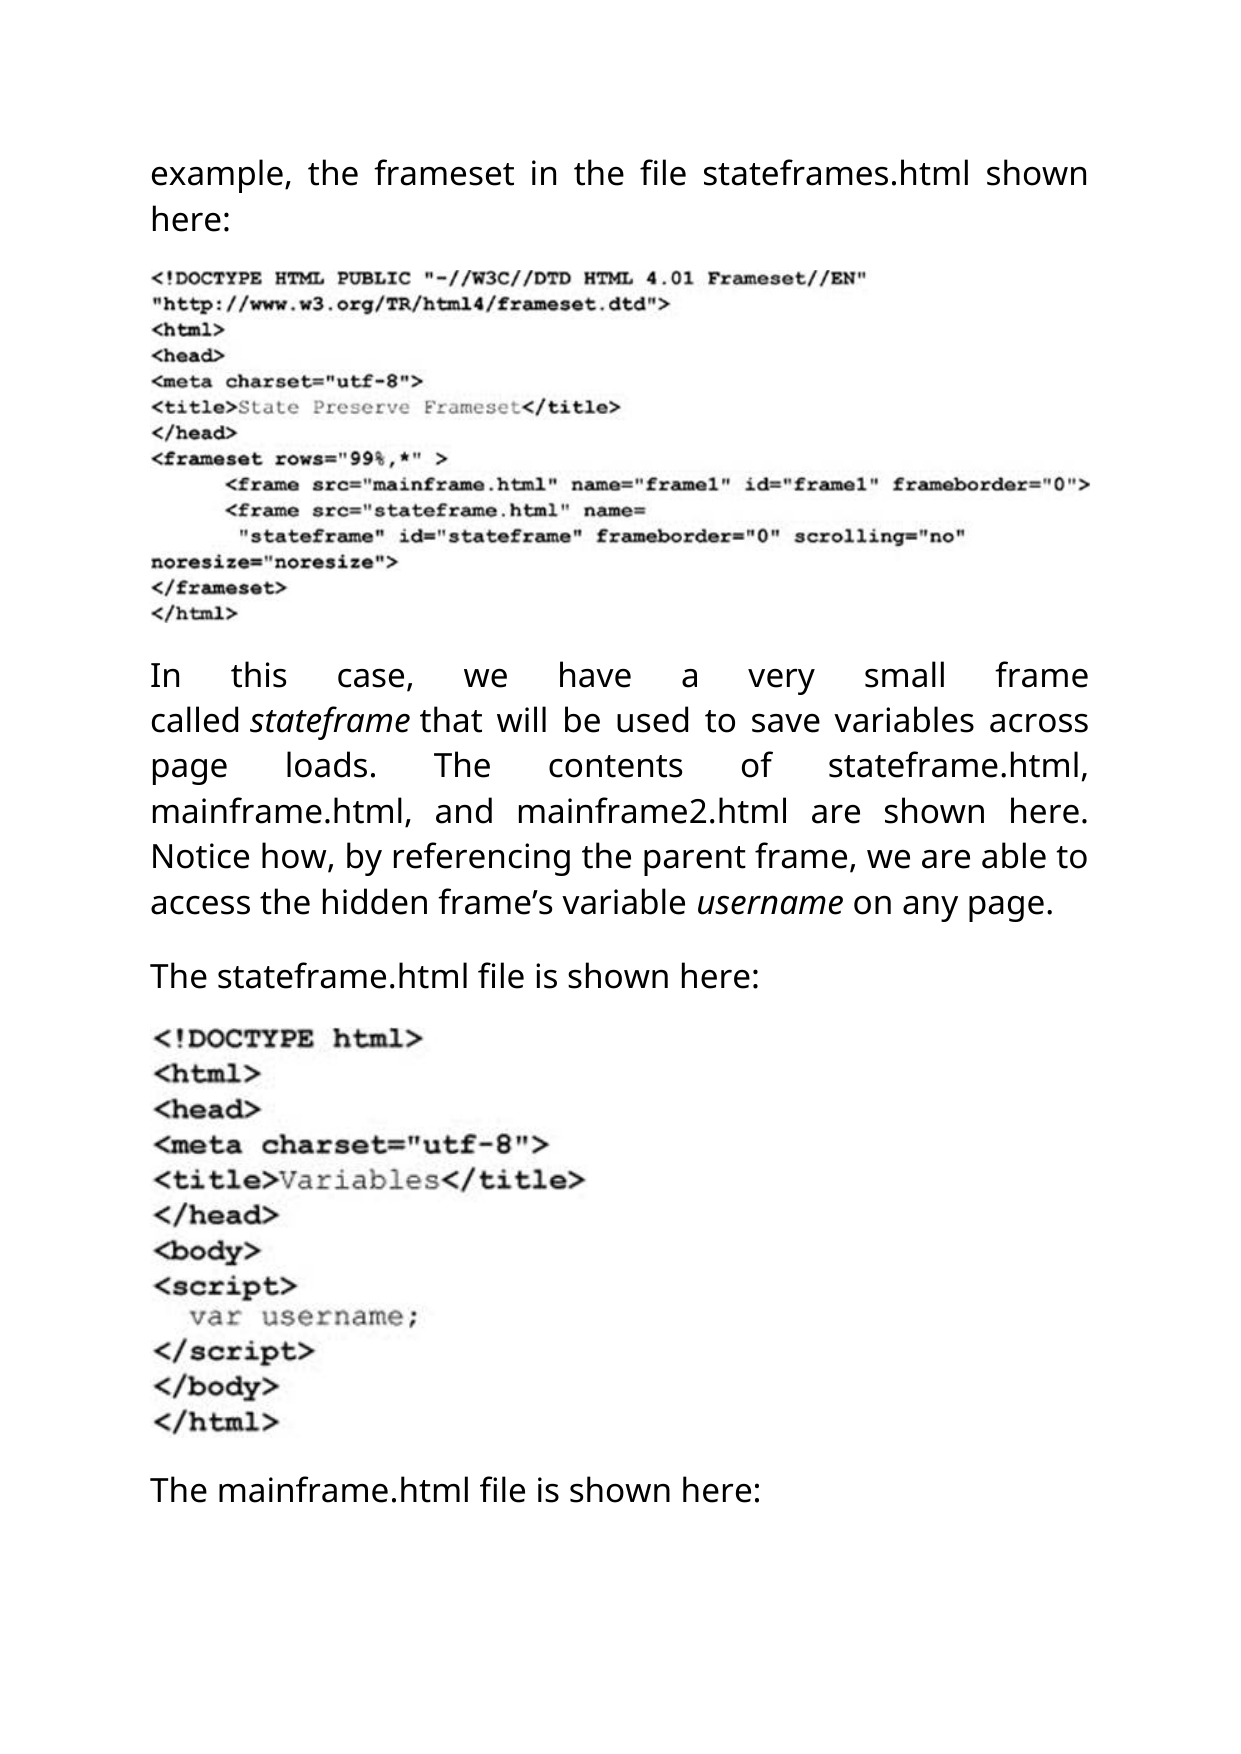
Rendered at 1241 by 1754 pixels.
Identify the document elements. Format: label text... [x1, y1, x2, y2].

text The mainframe.html file is shown here: [150, 1467, 1090, 1512]
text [150, 150, 1090, 241]
picture [150, 1027, 588, 1438]
text The stateframe.html file is shown here: [150, 953, 1090, 998]
text In this case, we have a very small frame called stateframe that will be used to save variables across page loads. The contents of stateframe.html, mainframe.html, and mainframe2.html are shown here. Notice how, by referencing the parent frame, we are able to access the hidden frame’s variable username on any page. [150, 651, 1090, 924]
picture [150, 270, 1091, 623]
